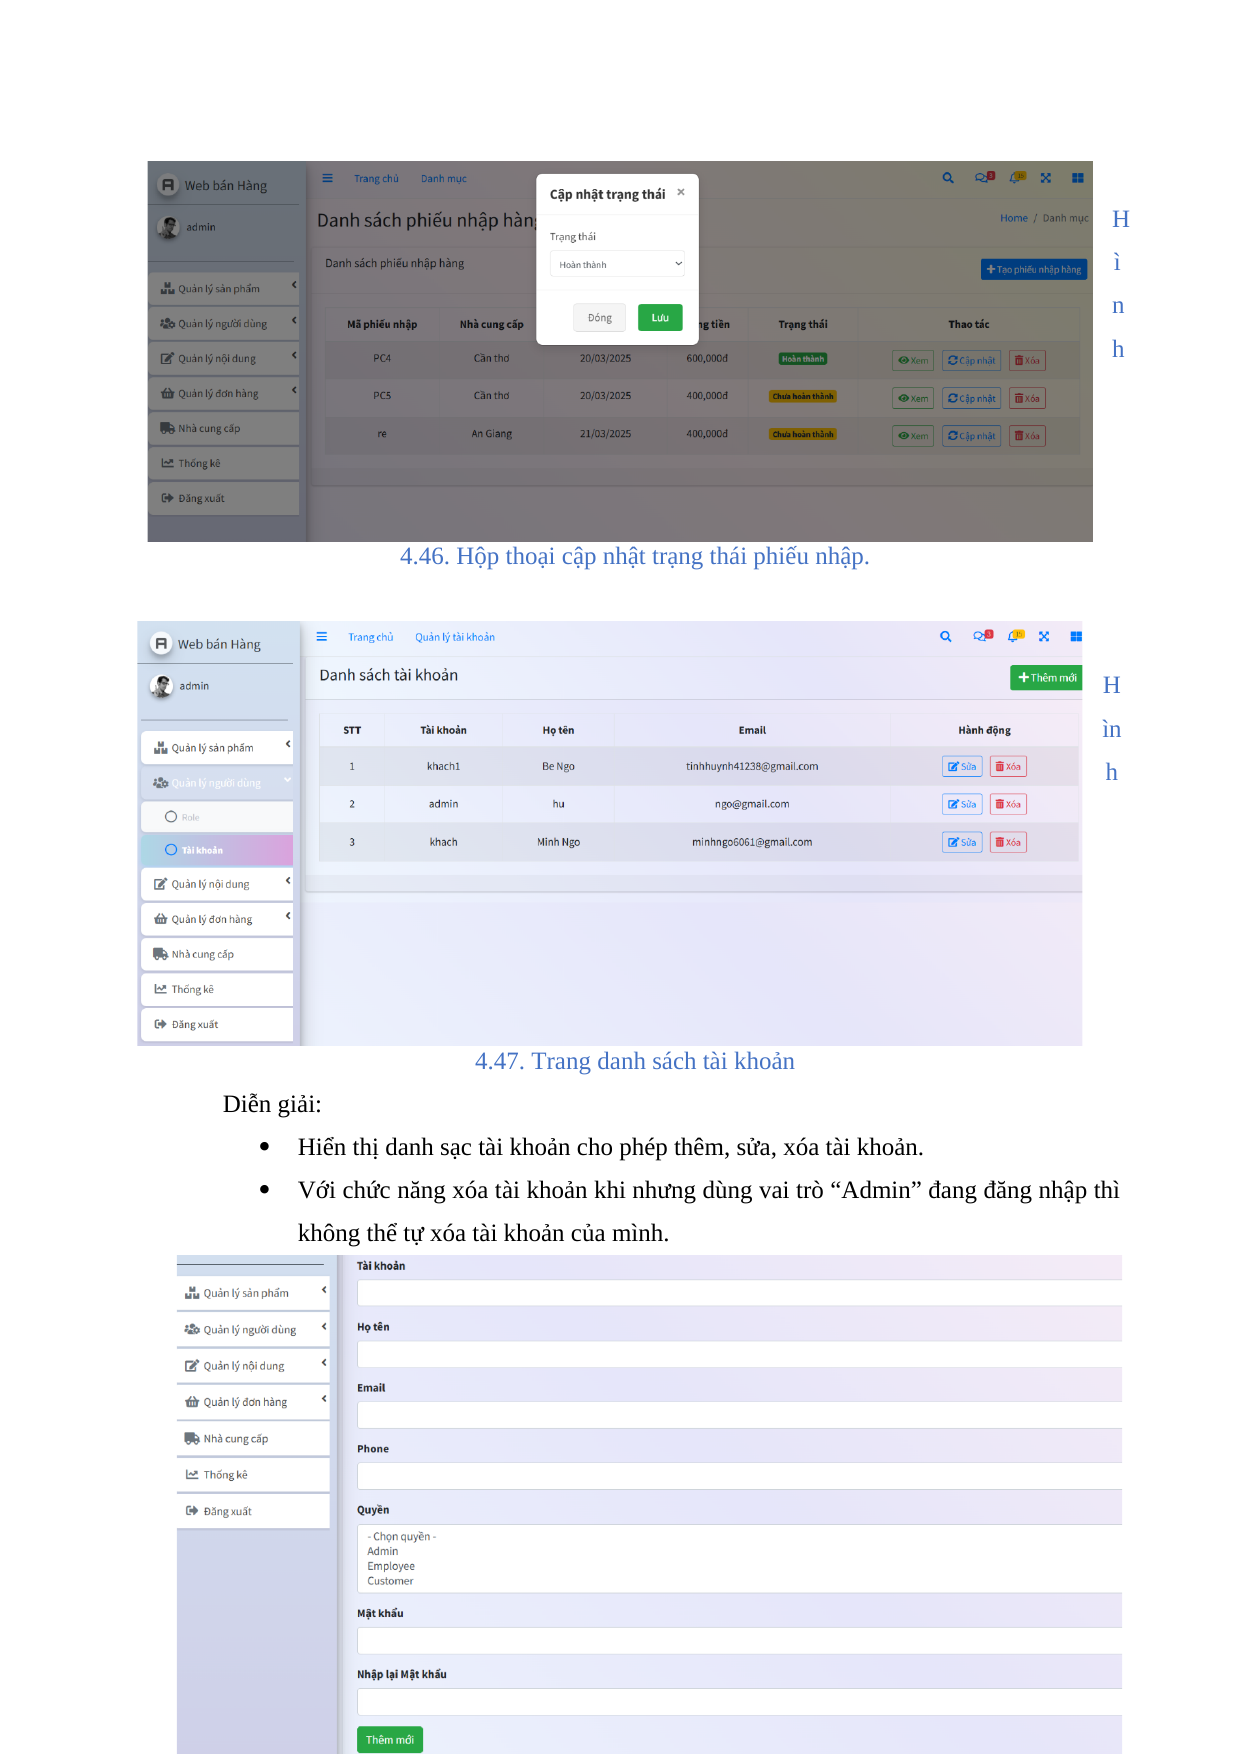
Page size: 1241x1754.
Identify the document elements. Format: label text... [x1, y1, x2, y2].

picture [147, 161, 1093, 542]
picture [176, 1255, 1123, 1754]
picture [137, 621, 1083, 1046]
list Với chức năng xóa tài khoản khi nhưng dùng vai trò “Admin” đang đăng nhập thì không thể tự xóa tài khoản của mình. [260, 1175, 1122, 1247]
text Diễn giải: [148, 1089, 1122, 1118]
list Hiển thị danh sạc tài khoản cho phép thêm, sửa, xóa tài khoản. [260, 1132, 1122, 1161]
